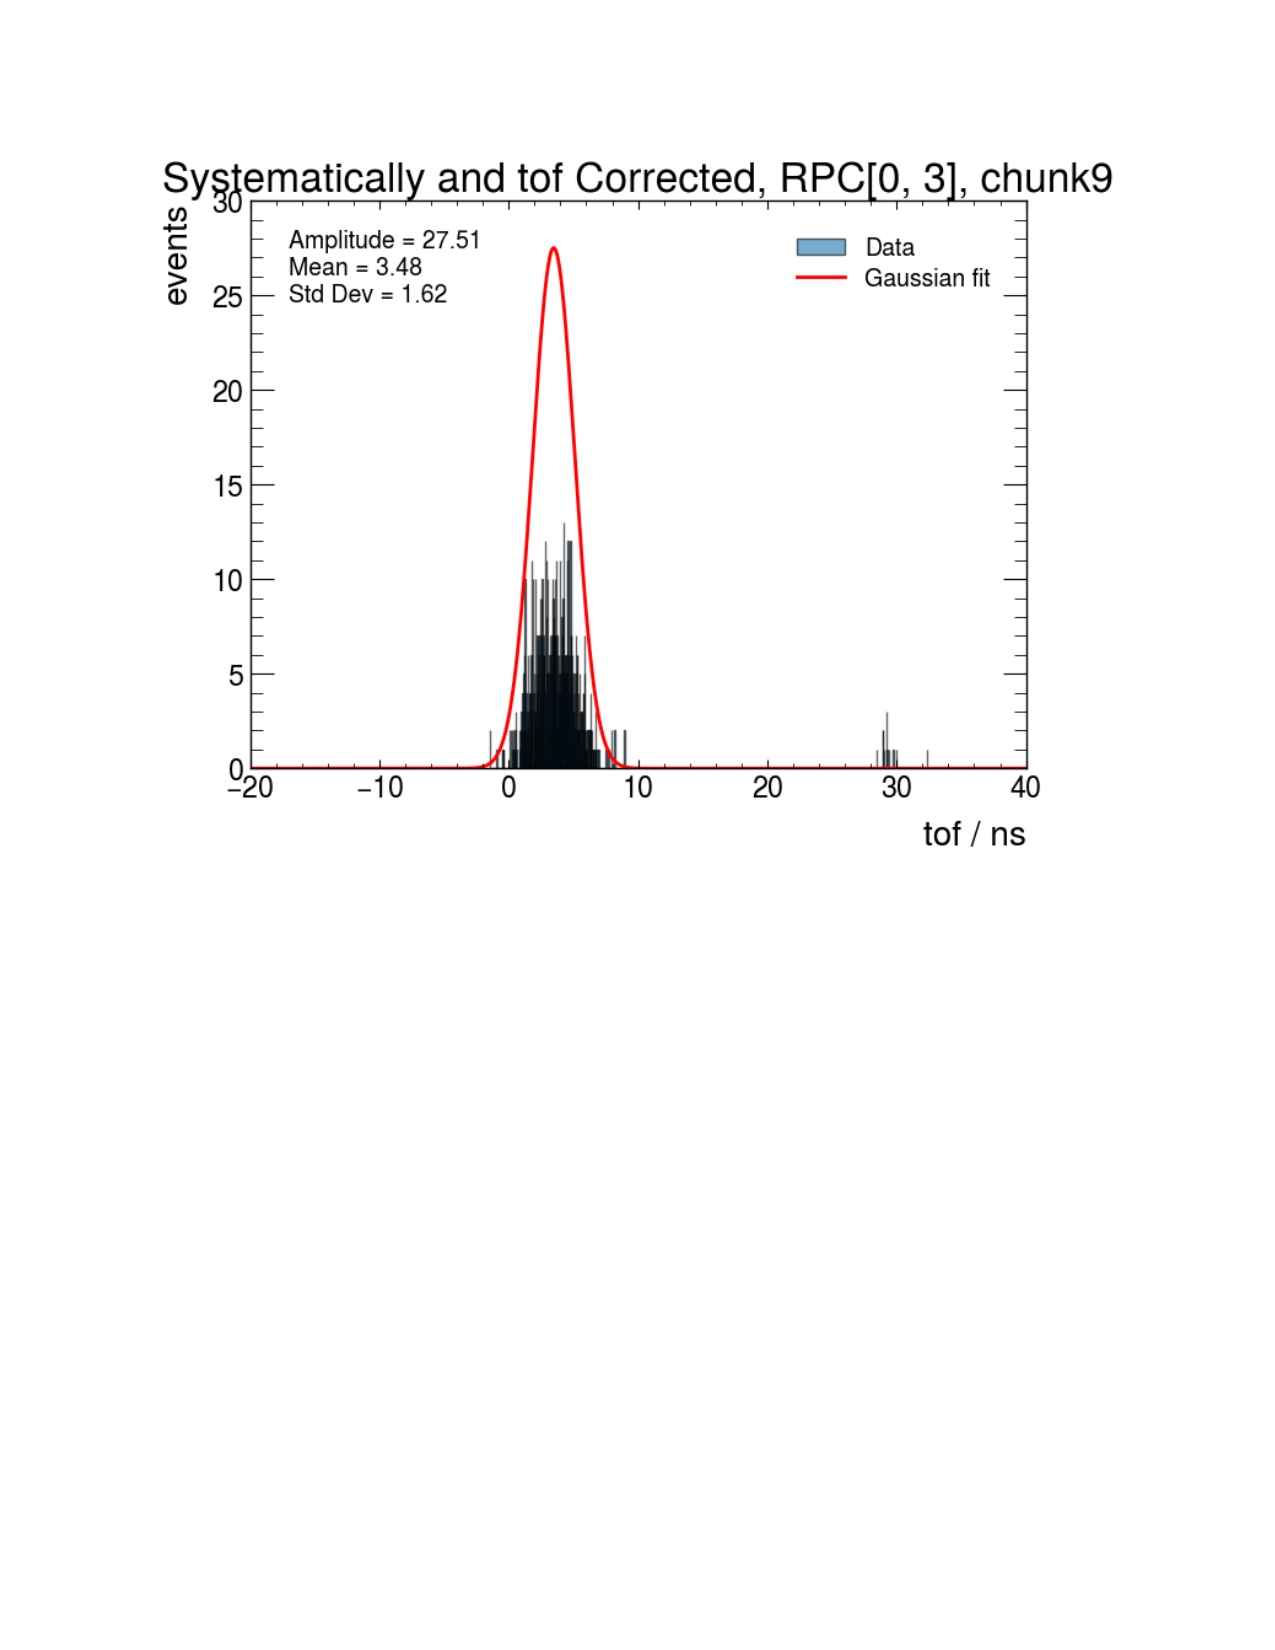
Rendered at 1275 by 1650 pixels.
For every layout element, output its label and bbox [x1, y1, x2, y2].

picture [150, 150, 1125, 864]
